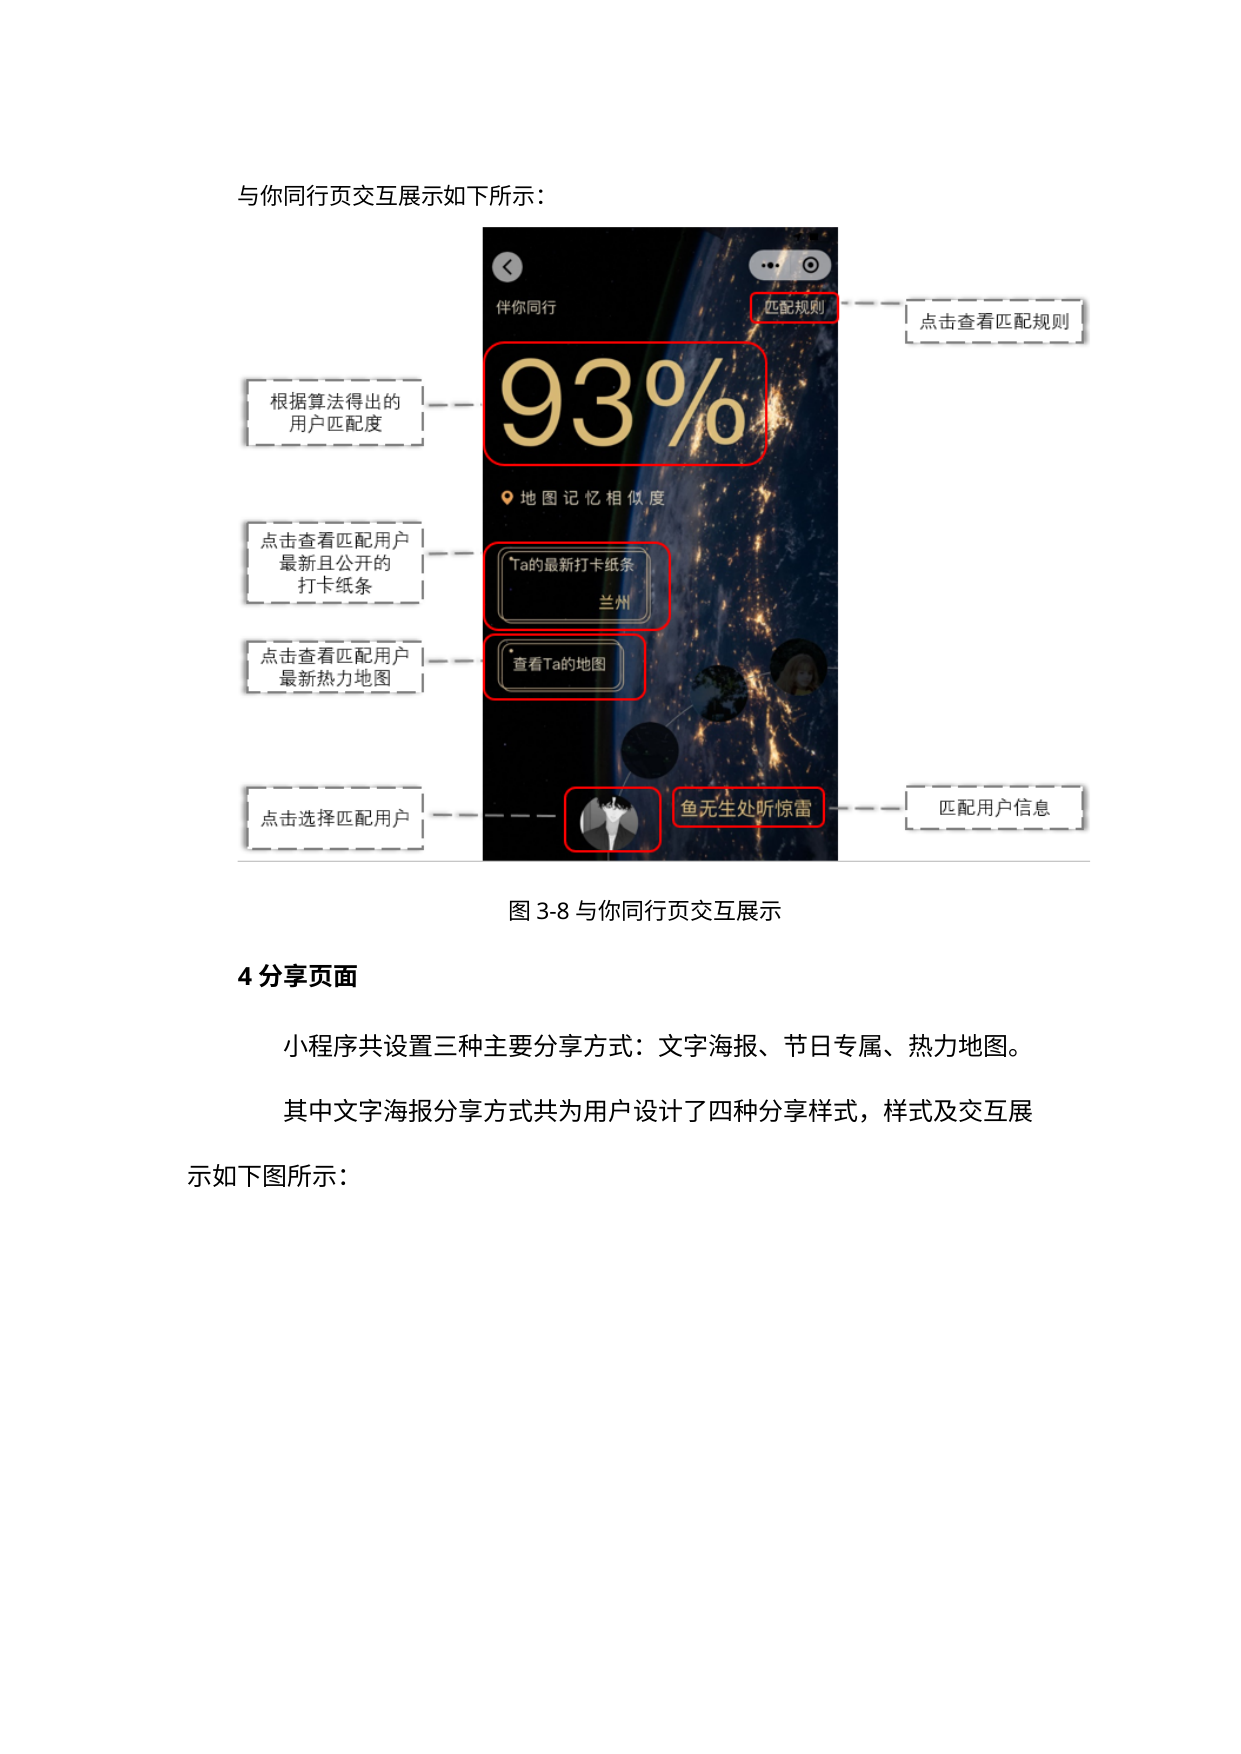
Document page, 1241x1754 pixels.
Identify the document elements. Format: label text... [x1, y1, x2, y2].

text 小程序共设置三种主要分享方式：文字海报、节日专属、热力地图。 [187, 1012, 1053, 1077]
text 其中文字海报分享方式共为用户设计了四种分享样式，样式及交互展示如下图所示： [187, 1077, 1053, 1207]
text 4 分享页面 [187, 942, 1053, 1007]
text 与你同行页交互展示如下所示： [187, 162, 1053, 227]
picture [237, 227, 1091, 862]
text 图3-8 与你同行页交互展示 [187, 877, 1053, 942]
